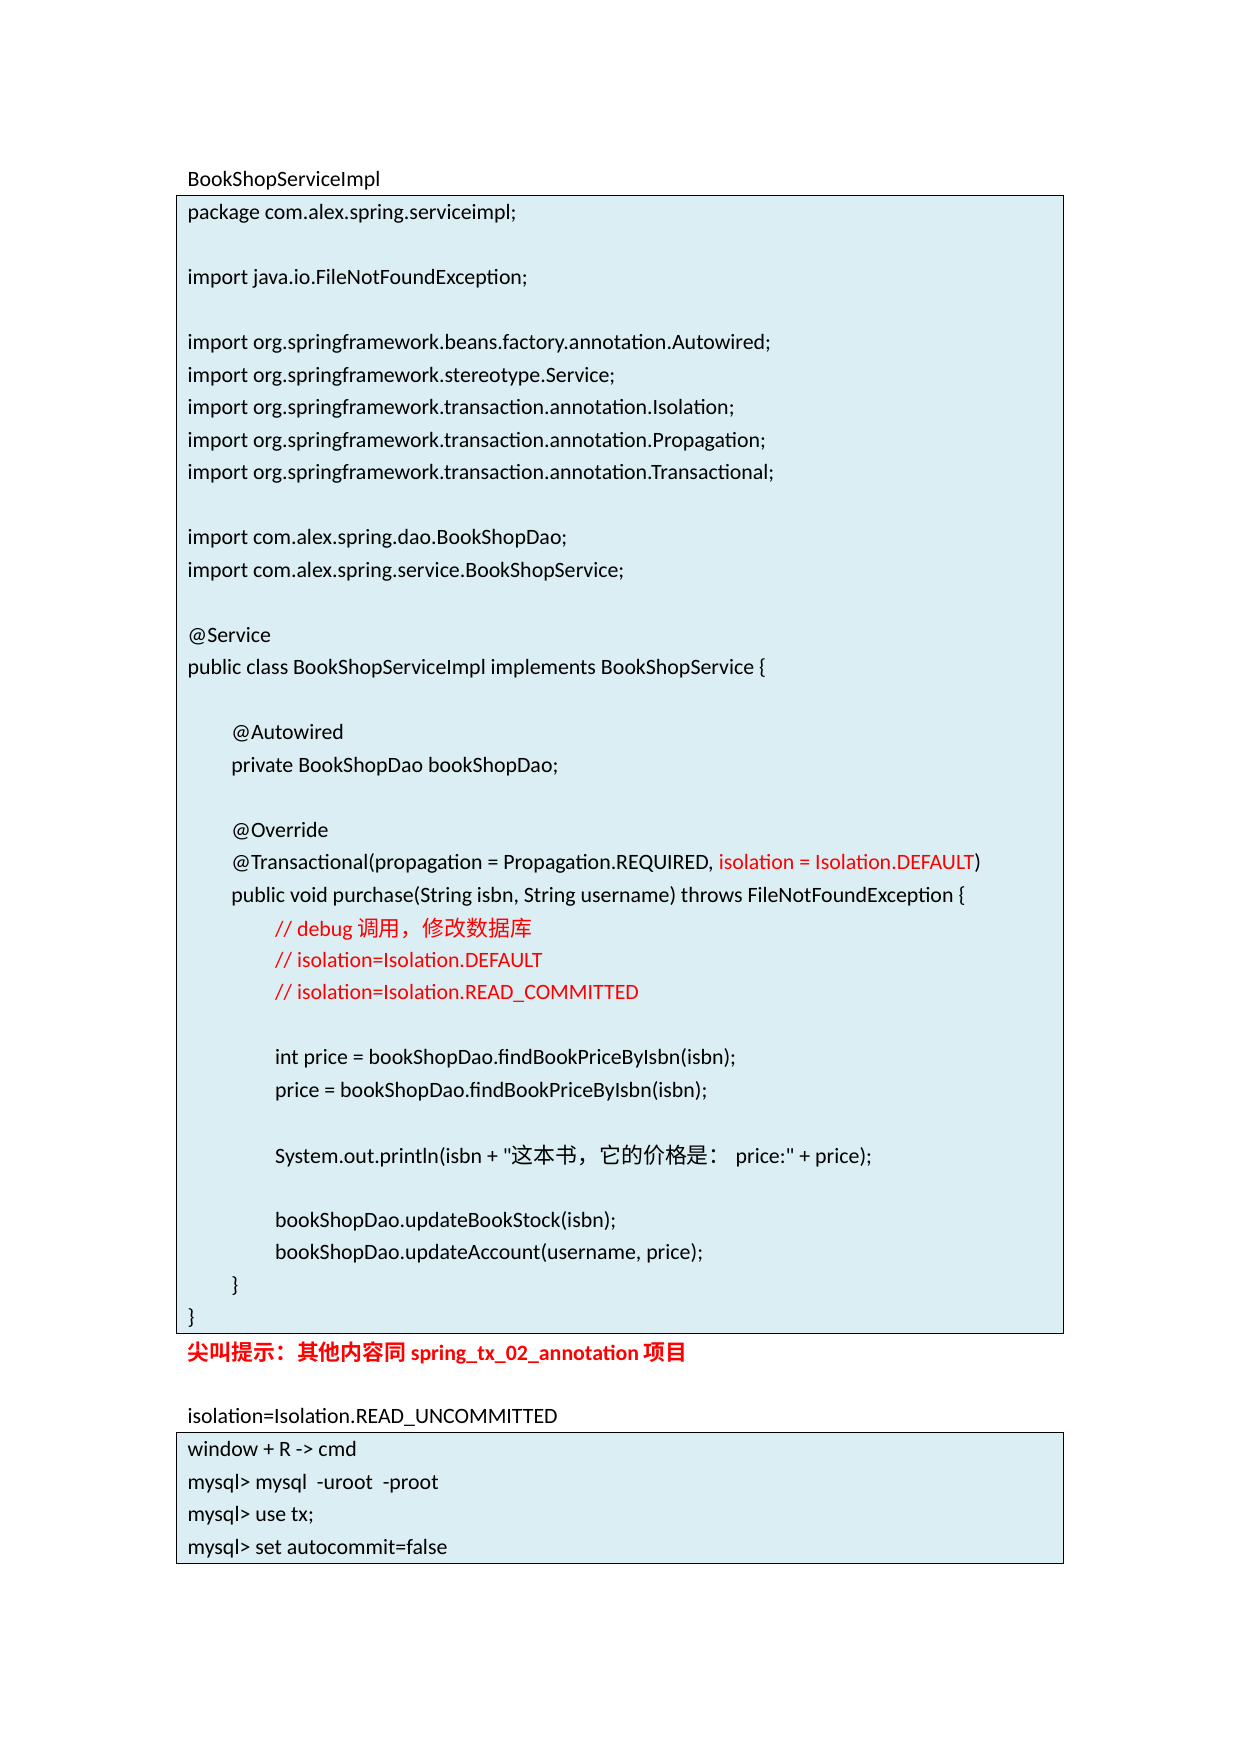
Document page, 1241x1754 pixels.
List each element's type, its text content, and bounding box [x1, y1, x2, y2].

text isolation=Isolation.READ_UNCOMMITTED [187, 1399, 1053, 1432]
text BookShopServiceImpl [187, 162, 1053, 194]
text 尖叫提示：其他内容同spring_tx_02_annotation项目 [187, 1334, 1053, 1367]
table_header package com.alex.spring.serviceimpl; import java.io.FileNotFoundException; import org.springframework.beans.factory.annotation.Autowired; import org.springframework.stereotype.Service; import org.springframework.transaction.annotation.Isolation; import org.springframework.transaction.annotation.Propagation; import org.springframework.transaction.annotation.Transactional; import com.alex.spring.dao.BookShopDao; import com.alex.spring.service.BookShopService; @Service public class BookShopServiceImpl implements BookShopService { @Autowired private BookShopDao bookShopDao; @Override @Transactional(propagation = Propagation.REQUIRED, isolation = Isolation.DEFAULT) public void purchase(String isbn, String username) throws FileNotFoundException { // debug调用，修改数据库 // isolation=Isolation.DEFAULT // isolation=Isolation.READ_COMMITTED int price = bookShopDao.findBookPriceByIsbn(isbn); price = bookShopDao.findBookPriceByIsbn(isbn); System.out.println(isbn + "这本书，它的价格是： price:" + price); bookShopDao.updateBookStock(isbn); bookShopDao.updateAccount(username, price); } } [177, 196, 1063, 1333]
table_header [177, 1433, 1063, 1563]
